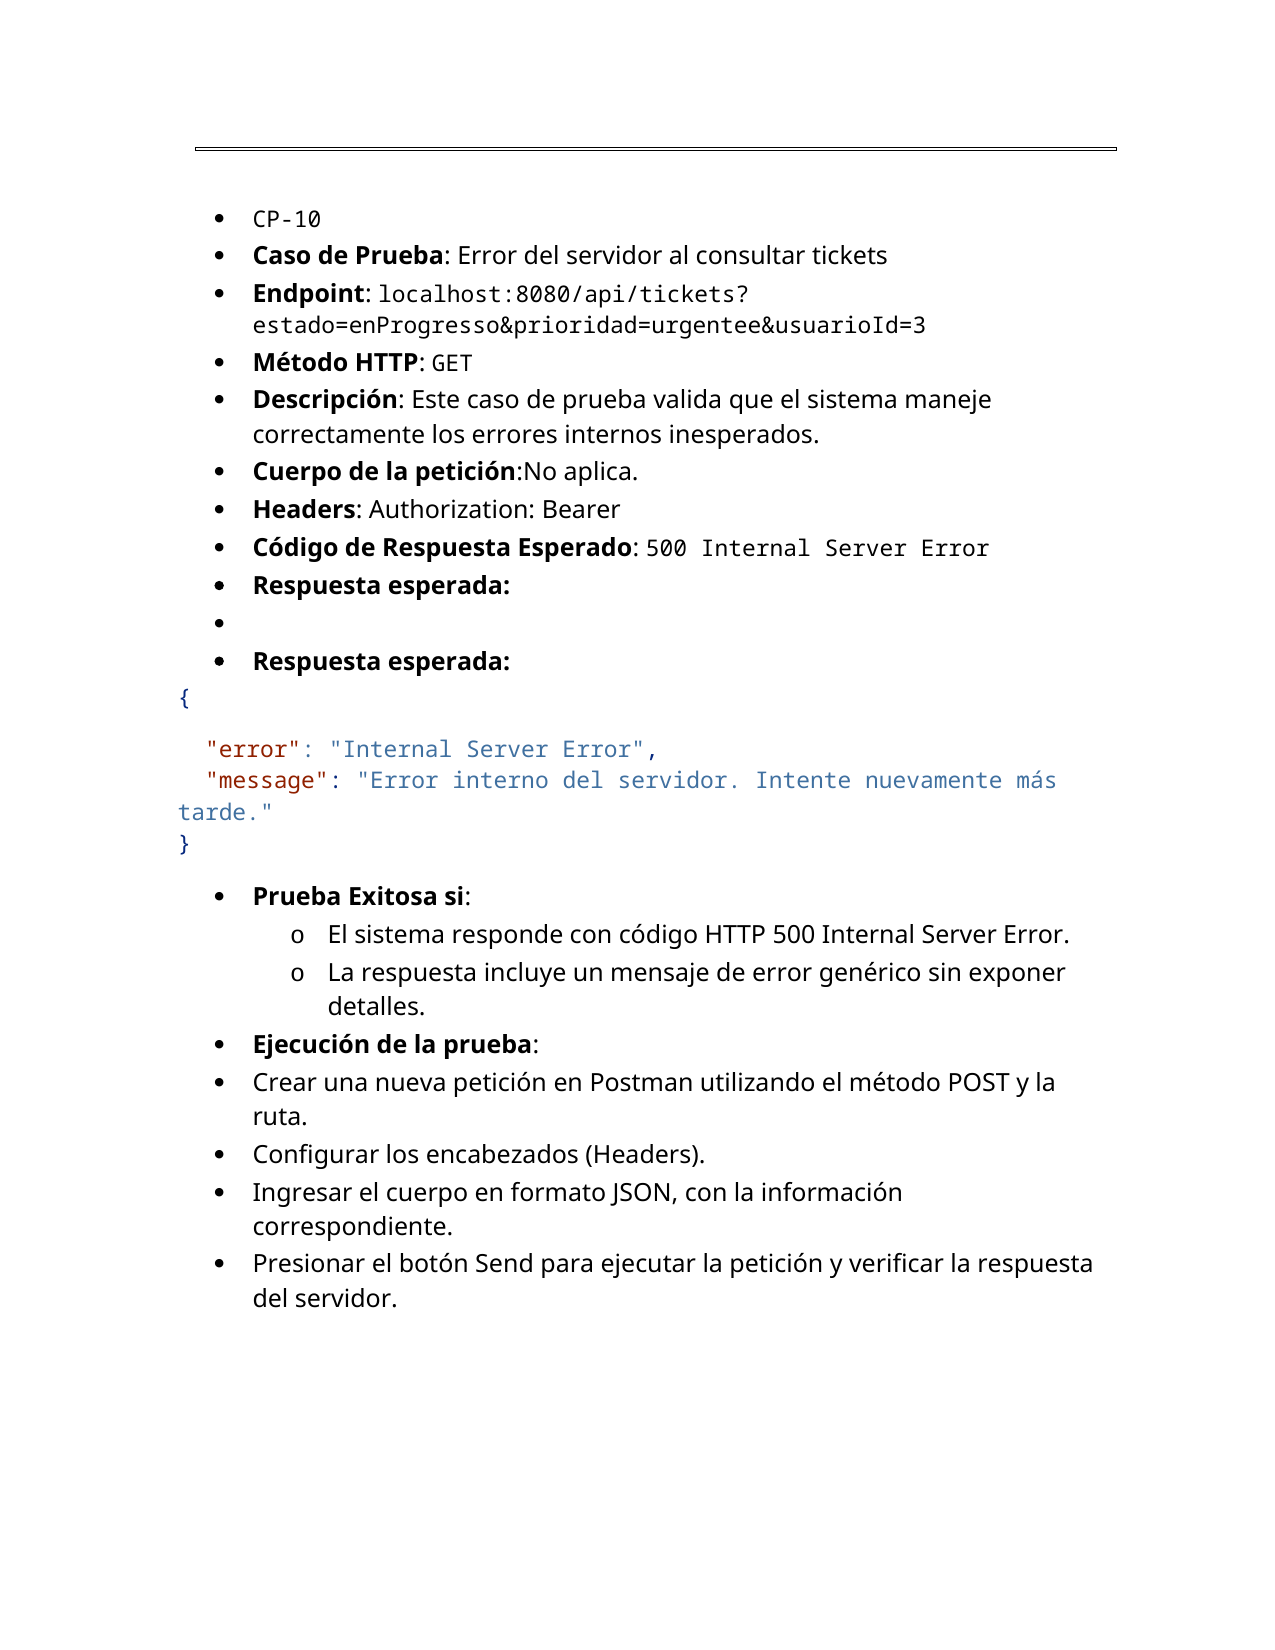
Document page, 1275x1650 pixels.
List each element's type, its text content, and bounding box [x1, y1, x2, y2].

list La respuesta incluye un mensaje de error genérico sin exponer detalles. [290, 955, 1098, 1023]
list Endpoint: localhost:8080/api/tickets?estado=enProgresso&prioridad=urgentee&usuarioId=3 [215, 275, 1098, 341]
list Presionar el botón Send para ejecutar la petición y verificar la respuesta del servidor. [215, 1246, 1098, 1314]
list CP-10 [215, 202, 1098, 234]
list Respuesta esperada: [215, 643, 1098, 677]
list El sistema responde con código HTTP 500 Internal Server Error. [290, 917, 1098, 951]
list Ejecución de la prueba: [215, 1027, 1098, 1061]
list Respuesta esperada: [215, 567, 1098, 602]
text { [177, 681, 1098, 712]
list Caso de Prueba: Error del servidor al consultar tickets [215, 237, 1098, 272]
list Headers: Authorization: Bearer [215, 492, 1098, 526]
list Crear una nueva petición en Postman utilizando el método POST y la ruta. [215, 1064, 1098, 1133]
list Configurar los encabezados (Headers). [215, 1136, 1098, 1171]
list Cuerpo de la petición:No aplica. [215, 454, 1098, 488]
list Ingresar el cuerpo en formato JSON, con la información correspondiente. [215, 1174, 1098, 1242]
text "error": "Internal Server Error", "message": "Error interno del servidor. Intente nuevamente más tarde." } [177, 733, 1098, 858]
list Código de Respuesta Esperado: 500 Internal Server Error [215, 530, 1098, 564]
list Prueba Exitosa si: [215, 879, 1098, 913]
list Método HTTP: GET [215, 344, 1098, 378]
list Descripción: Este caso de prueba valida que el sistema maneje correctamente los errores internos inesperados. [215, 382, 1098, 450]
